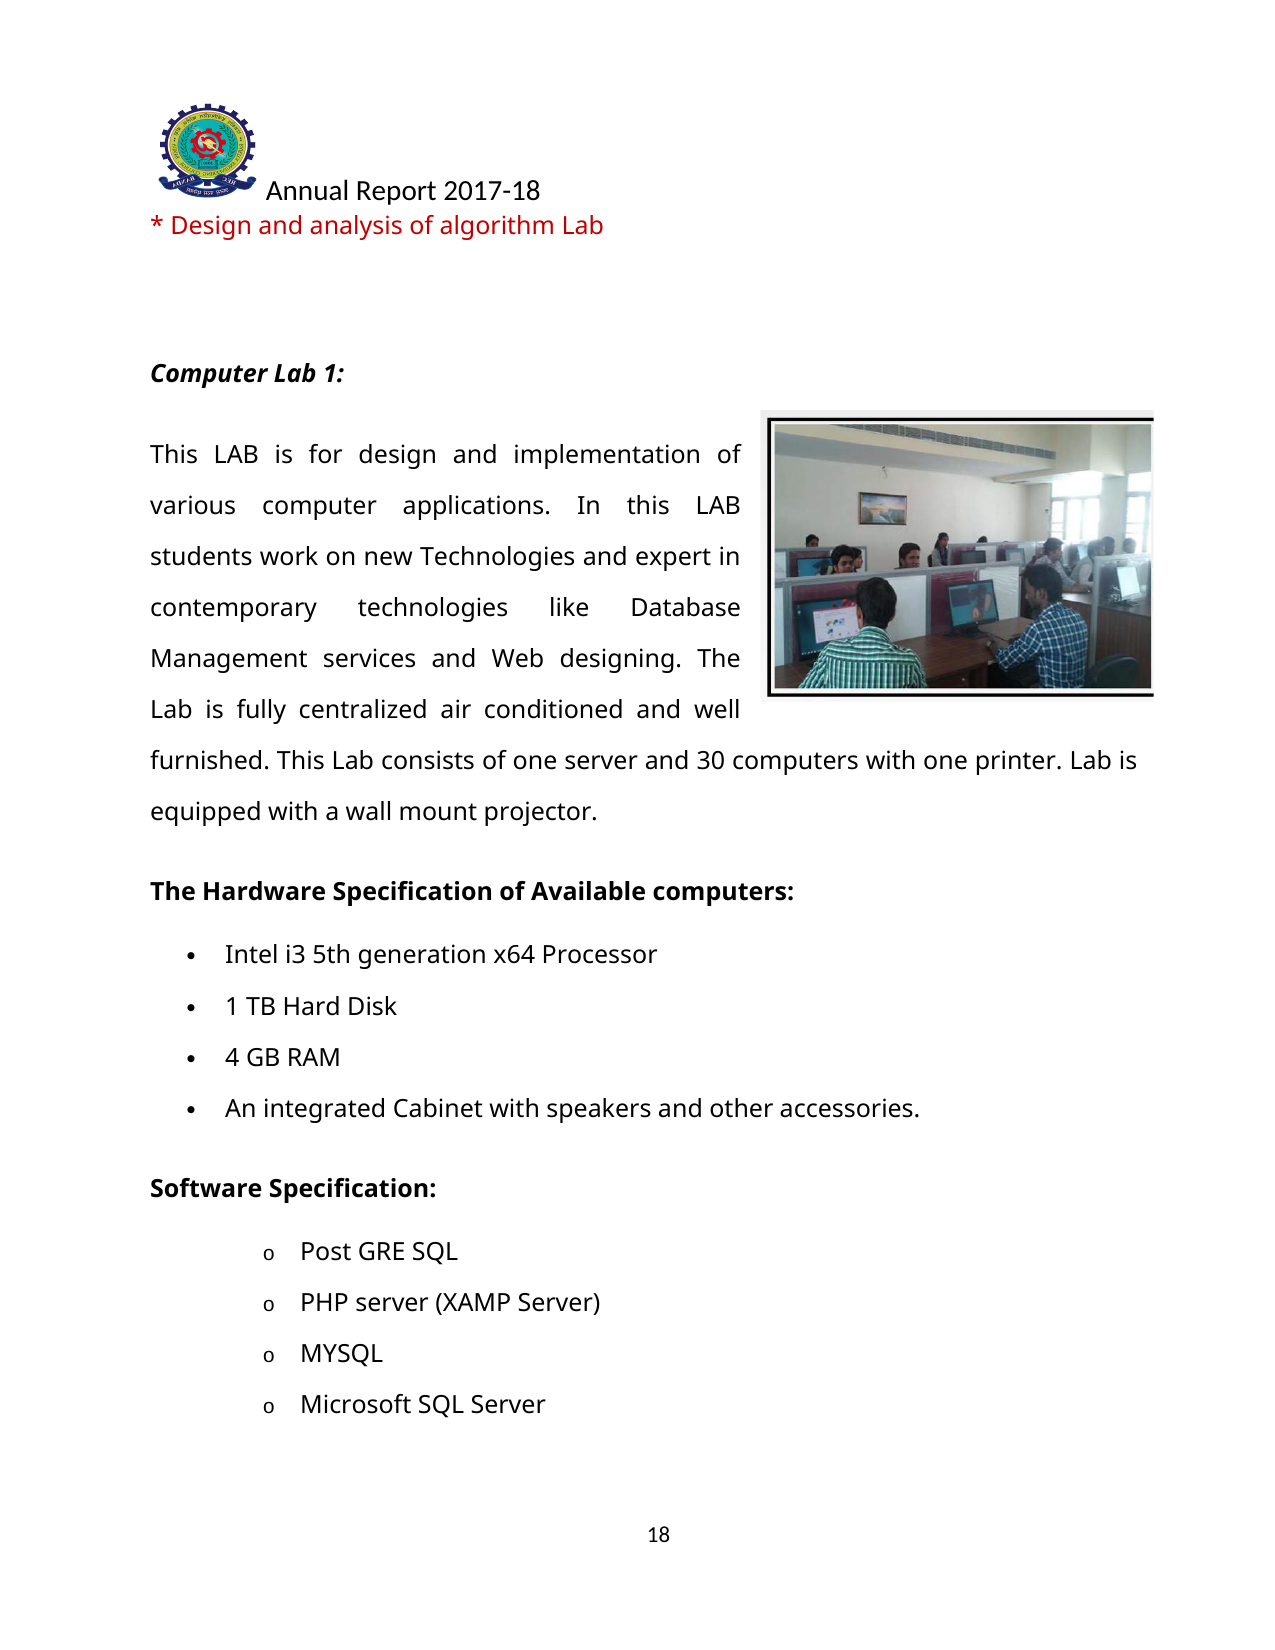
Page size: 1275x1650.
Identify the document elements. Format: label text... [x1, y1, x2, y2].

list PHP server (XAMP Server) [262, 1285, 1139, 1319]
picture [150, 101, 266, 201]
list Intel i3 5th generation x64 Processor [187, 937, 1139, 971]
subtitle The Hardware Specification of Available computers: [150, 874, 1139, 908]
subtitle Software Specification: [150, 1170, 1139, 1204]
list An integrated Cabinet with speakers and other accessories. [187, 1090, 1139, 1124]
text Computer Lab 1: [150, 356, 1139, 390]
text * Design and analysis of algorithm Lab [150, 208, 1139, 242]
list Post GRE SQL [262, 1234, 1139, 1268]
list MYSQL [262, 1336, 1139, 1370]
list 4 GB RAM [187, 1039, 1139, 1073]
list Microsoft SQL Server [262, 1387, 1139, 1421]
list 1 TB Hard Disk [187, 988, 1139, 1022]
text This LAB is for design and implementation of various computer applications. In this LAB students work on new Technologies and expert in contemporary technologies like Database Management services and Web designing. The Lab is fully centralized air conditioned and well furnished. This Lab consists of one server and 30 computers with one printer. Lab is equipped with a wall mount projector. [150, 436, 1139, 828]
